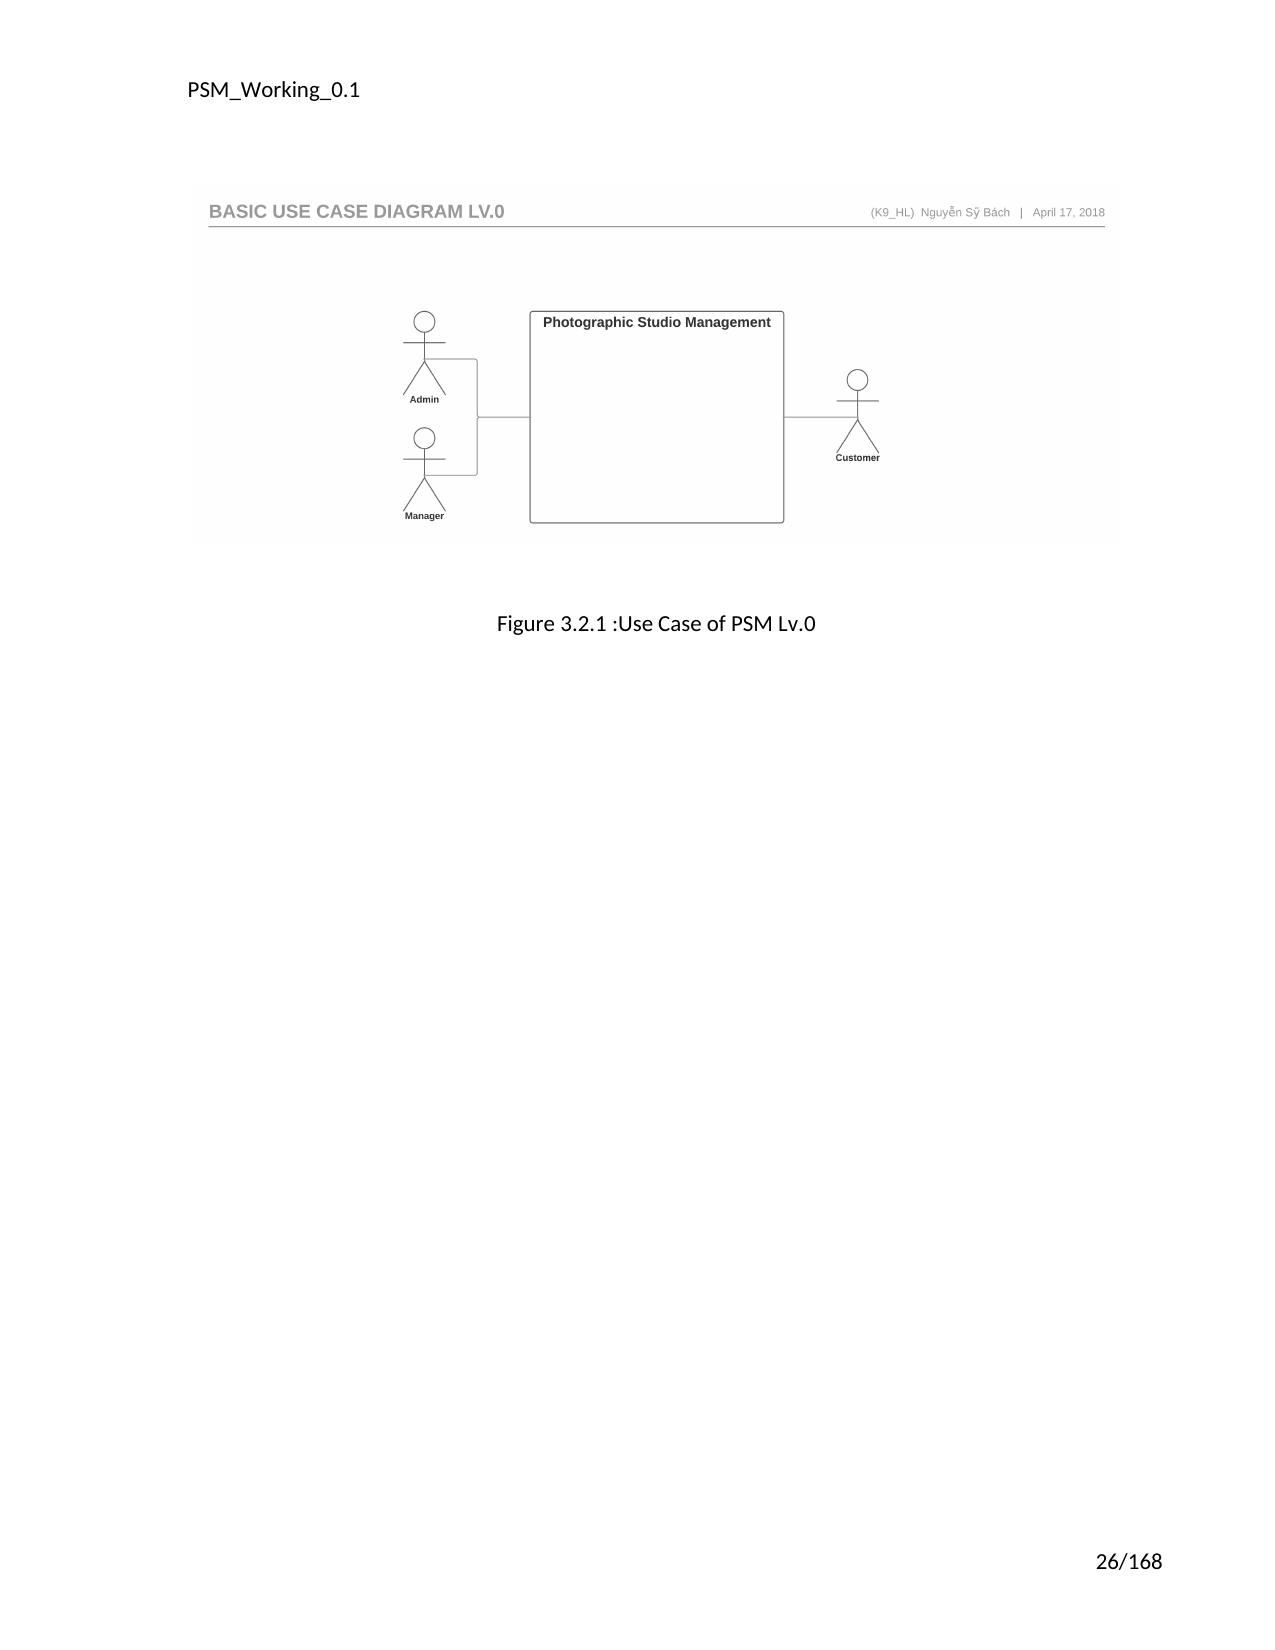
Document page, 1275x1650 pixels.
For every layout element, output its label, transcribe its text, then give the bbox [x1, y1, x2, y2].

picture [187, 180, 1126, 544]
text Figure 3.2.1 :Use Case of PSM Lv.0 [187, 609, 1125, 637]
